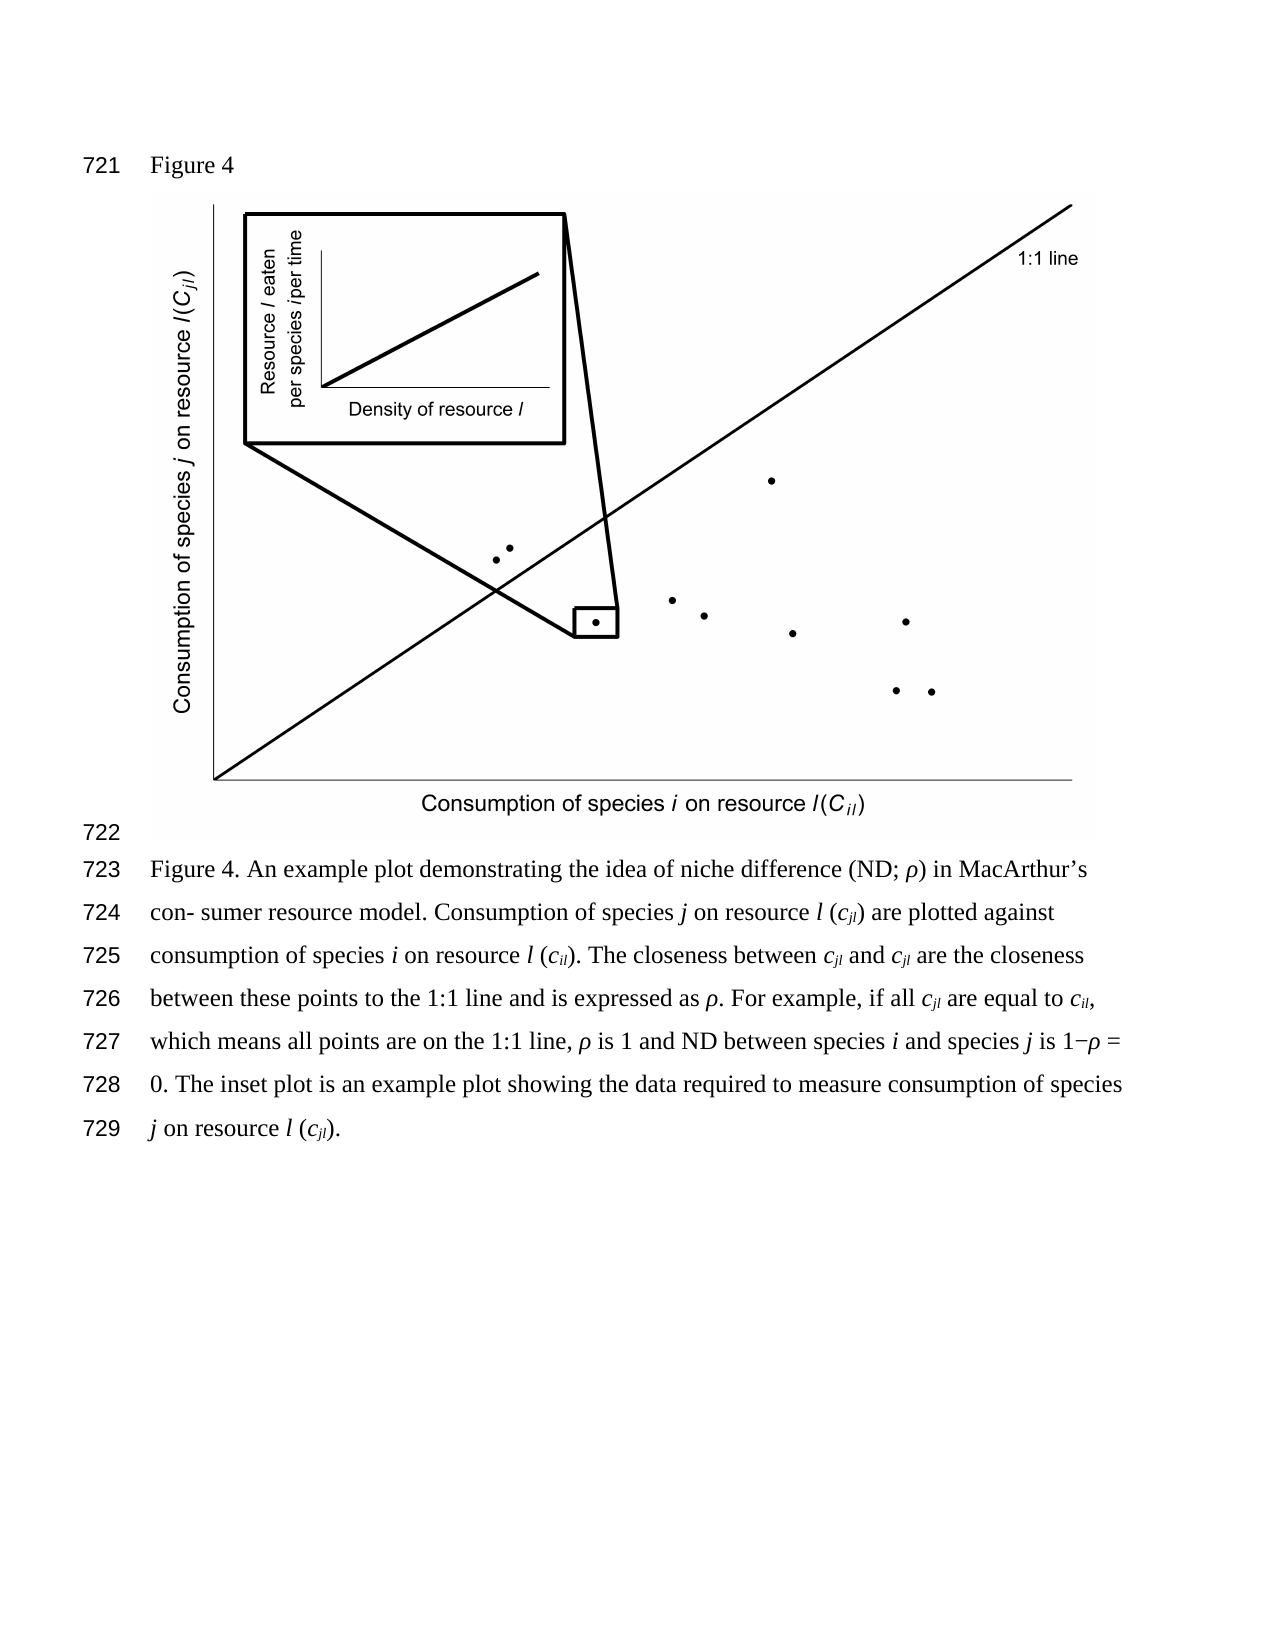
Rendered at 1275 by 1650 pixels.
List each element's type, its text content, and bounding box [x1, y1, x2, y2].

picture [150, 193, 1095, 841]
text Figure 4. An example plot demonstrating the idea of niche difference (ND; ρ) in MacArthur’s con- sumer resource model. Consumption of species j on resource l (cjl) are plotted against consumption of species i on resource l (cil). The closeness between cjl and cjl are the closeness between these points to the 1:1 line and is expressed as ρ. For example, if all cjl are equal to cil, which means all points are on the 1:1 line, ρ is 1 and ND between species i and species j is 1−ρ = 0. The inset plot is an example plot showing the data required to measure consumption of species j on resource l (cjl). [150, 854, 1125, 1141]
text Figure 4 [150, 150, 1125, 179]
